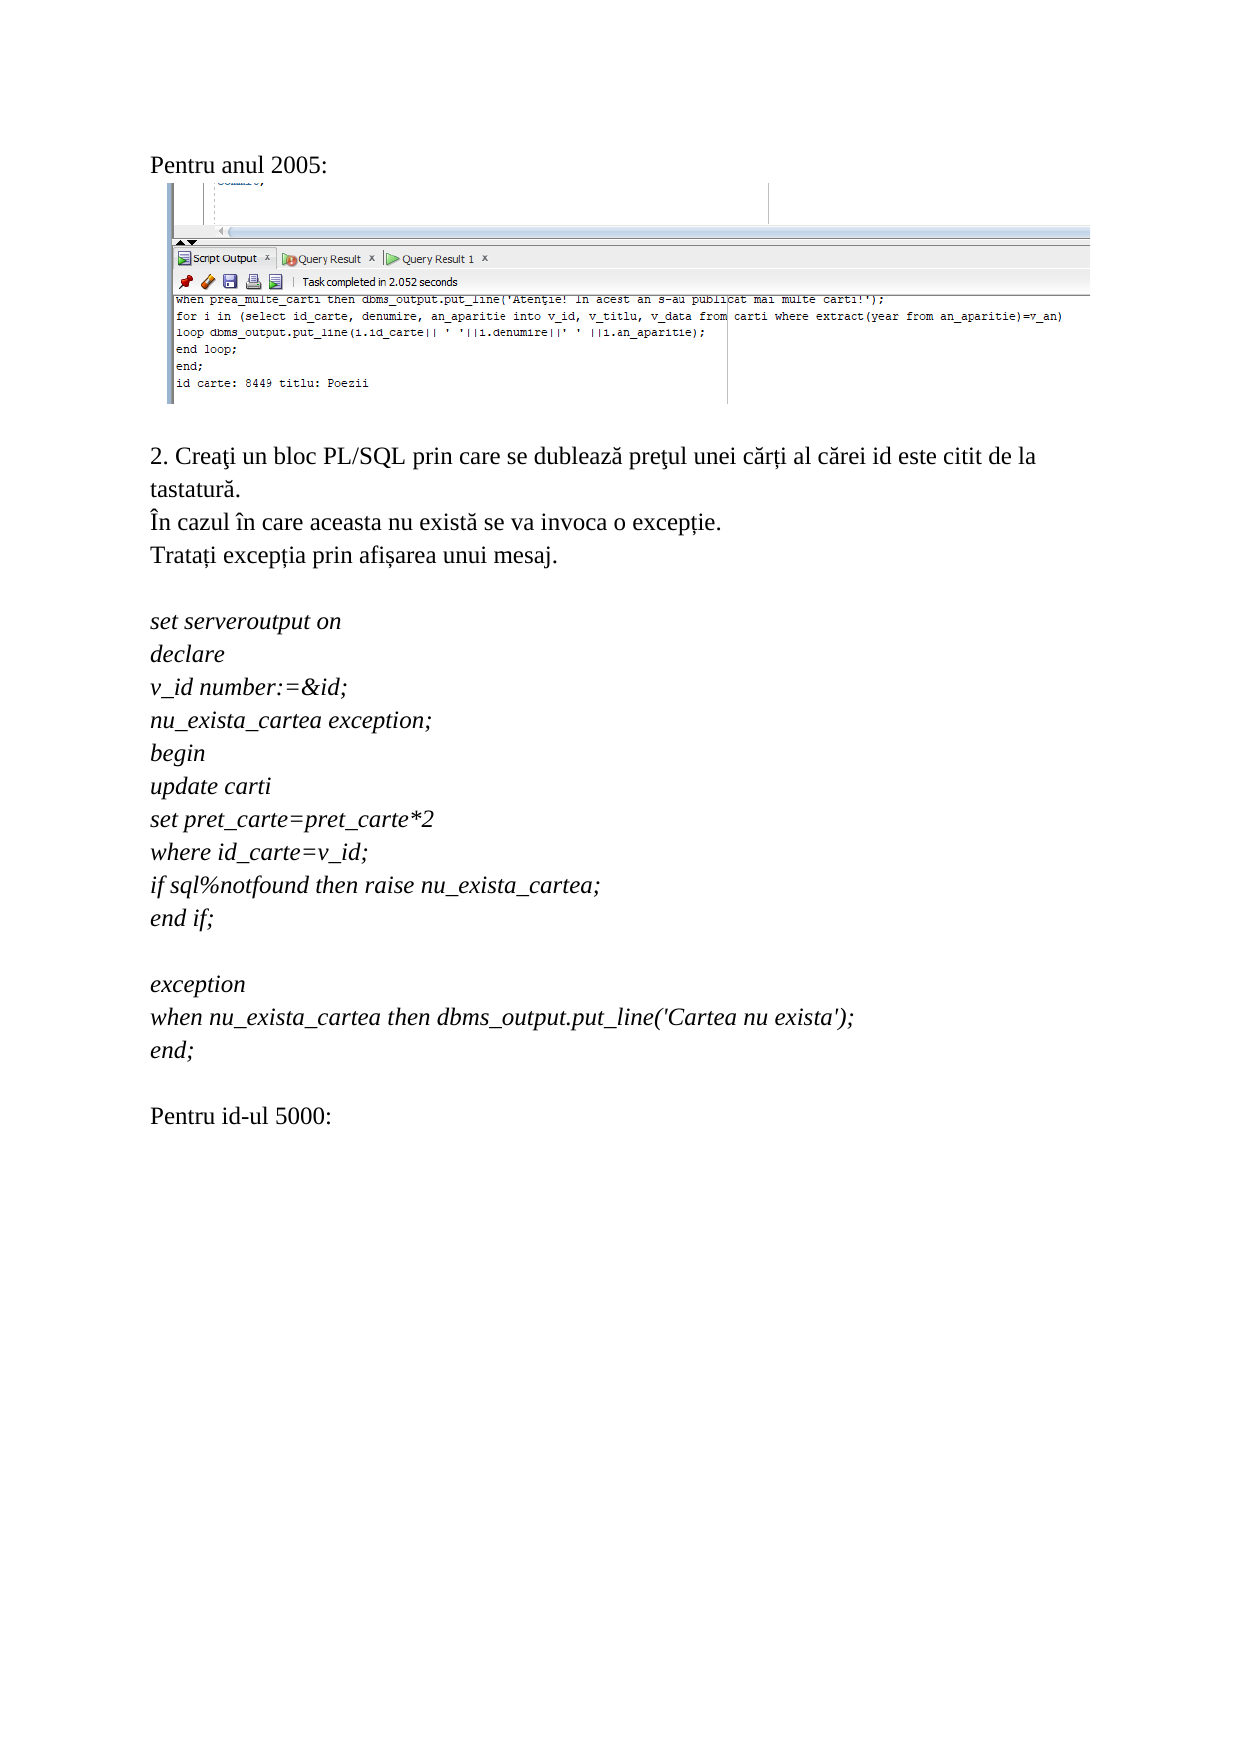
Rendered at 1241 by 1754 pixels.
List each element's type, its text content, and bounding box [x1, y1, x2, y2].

text declare [150, 639, 1090, 668]
picture [150, 183, 1091, 404]
text when nu_exista_cartea then dbms_output.put_line('Cartea nu exista'); [150, 1002, 1090, 1031]
text end; [150, 1035, 1090, 1064]
text if sql%notfound then raise nu_exista_cartea; [150, 870, 1090, 899]
text set serveroutput on [150, 606, 1090, 634]
text nu_exista_cartea exception; [150, 705, 1090, 734]
text end if; [150, 903, 1090, 932]
text Tratați excepția prin afișarea unui mesaj. [150, 540, 1090, 568]
text Pentru id-ul 5000: [150, 1101, 1090, 1130]
text where id_carte=v_id; [150, 837, 1090, 866]
text Pentru anul 2005: [150, 150, 1090, 179]
text exception [150, 969, 1090, 998]
text În cazul în care aceasta nu există se va invoca o excepție. [150, 507, 1090, 536]
text set pret_carte=pret_carte*2 [150, 804, 1090, 833]
text update carti [150, 771, 1090, 800]
text 2. Creaţi un bloc PL/SQL prin care se dublează preţul unei cărți al cărei id este citit de la tastatură. [150, 441, 1090, 502]
text begin [150, 738, 1090, 767]
text v_id number:=&id; [150, 672, 1090, 701]
